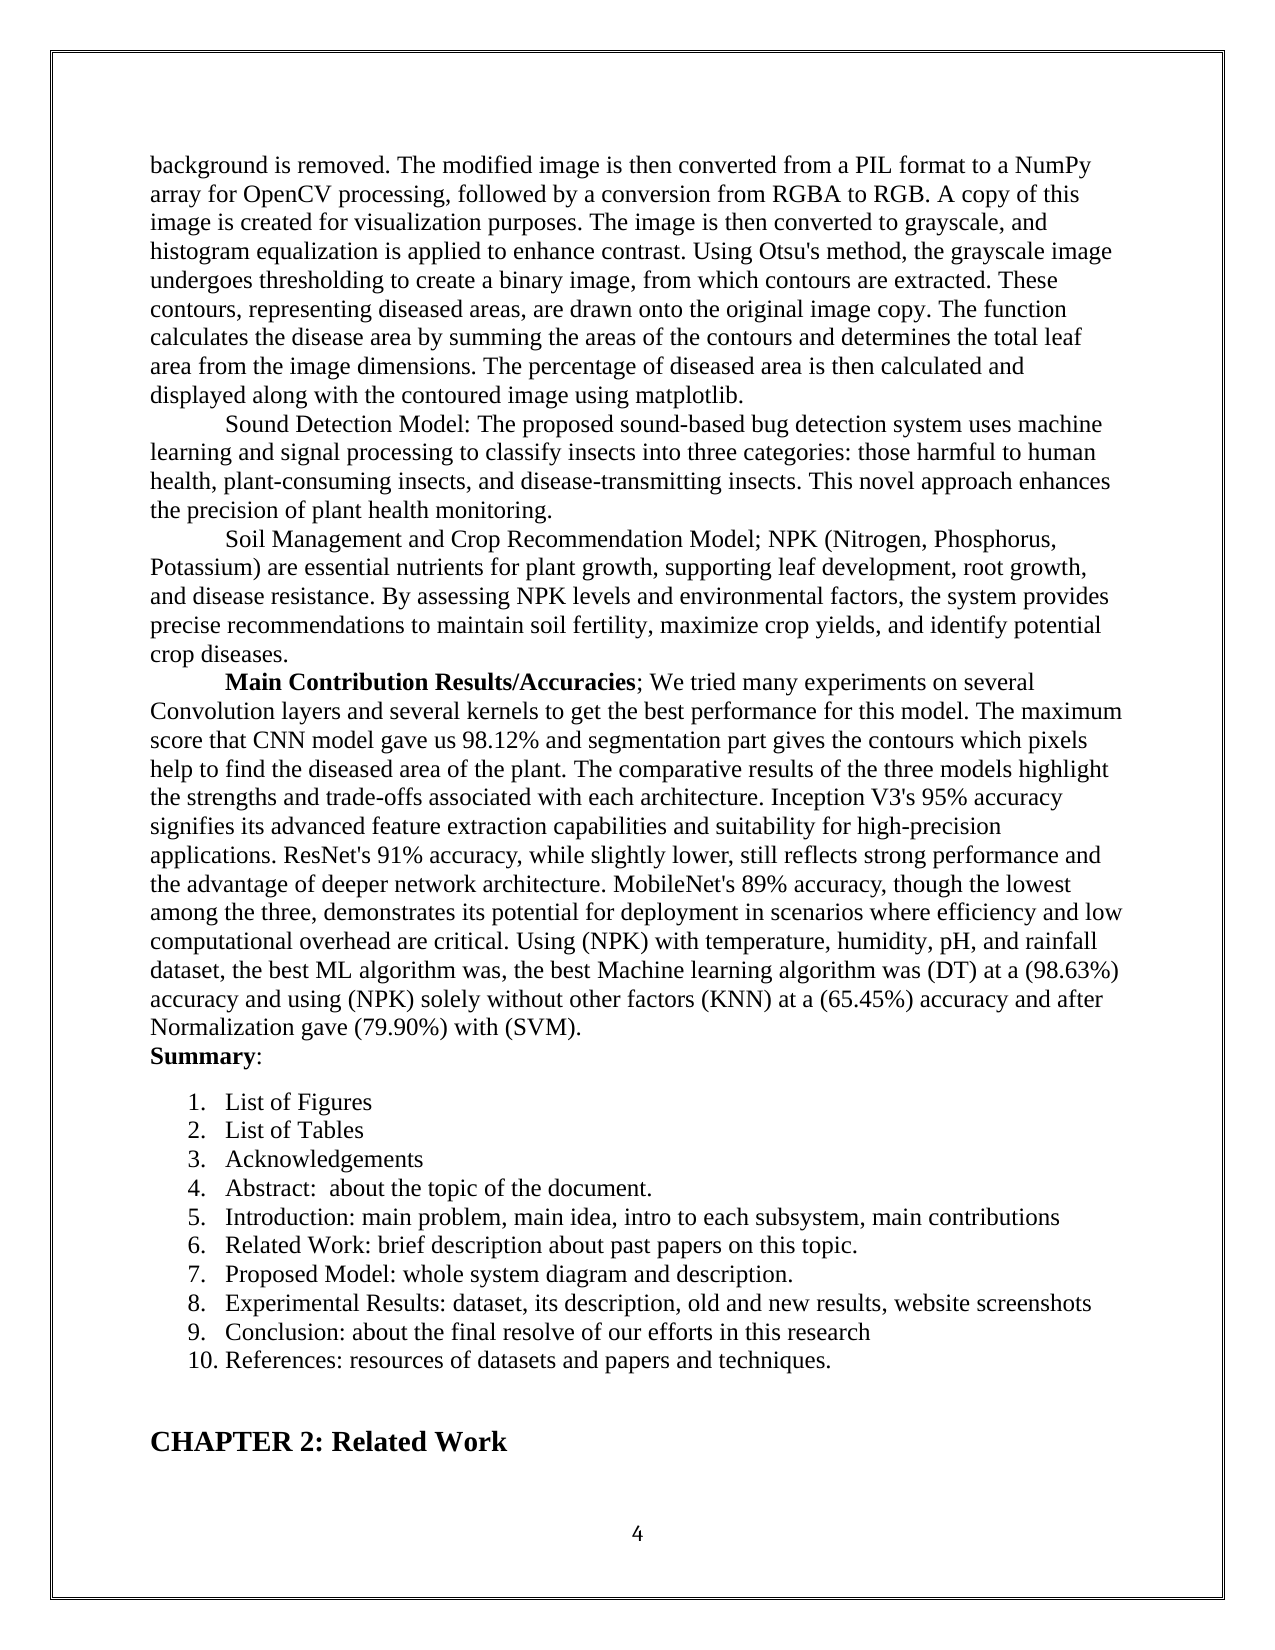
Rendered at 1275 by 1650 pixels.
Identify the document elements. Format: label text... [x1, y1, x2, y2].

list List of Tables [187, 1115, 1125, 1144]
list Experimental Results: dataset, its description, old and new results, website screenshots [187, 1288, 1125, 1317]
list References: resources of datasets and papers and techniques. [187, 1345, 1125, 1374]
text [150, 150, 1125, 409]
text CHAPTER 2: Related Work [150, 1424, 1125, 1458]
list Proposed Model: whole system diagram and description. [187, 1259, 1125, 1288]
text Main Contribution Results/Accuracies; We tried many experiments on several Convolution layers and several kernels to get the best performance for this model. The maximum score that CNN model gave us 98.12% and segmentation part gives the contours which pixels help to find the diseased area of the plant. The comparative results of the three models highlight the strengths and trade-offs associated with each architecture. Inception V3's 95% accuracy signifies its advanced feature extraction capabilities and suitability for high-precision applications. ResNet's 91% accuracy, while slightly lower, still reflects strong performance and the advantage of deeper network architecture. MobileNet's 89% accuracy, though the lowest among the three, demonstrates its potential for deployment in scenarios where efficiency and low computational overhead are critical. Using (NPK) with temperature, humidity, pH, and rainfall dataset, the best ML algorithm was, the best Machine learning algorithm was (DT) at a (98.63%) accuracy and using (NPK) solely without other factors (KNN) at a (65.45%) accuracy and after Normalization gave (79.90%) with (SVM). [150, 667, 1125, 1041]
text Summary: [150, 1041, 1125, 1070]
list Related Work: brief description about past papers on this topic. [187, 1230, 1125, 1259]
list Conclusion: about the final resolve of our efforts in this research [187, 1317, 1125, 1345]
list List of Figures [187, 1087, 1125, 1115]
list Abstract: about the topic of the document. [187, 1173, 1125, 1202]
list Introduction: main problem, main idea, intro to each subsystem, main contributions [187, 1202, 1125, 1230]
text Sound Detection Model: The proposed sound-based bug detection system uses machine learning and signal processing to classify insects into three categories: those harmful to human health, plant-consuming insects, and disease-transmitting insects. This novel approach enhances the precision of plant health monitoring. [150, 409, 1125, 524]
text Soil Management and Crop Recommendation Model; NPK (Nitrogen, Phosphorus, Potassium) are essential nutrients for plant growth, supporting leaf development, root growth, and disease resistance. By assessing NPK levels and environmental factors, the system provides precise recommendations to maintain soil fertility, maximize crop yields, and identify potential crop diseases. [150, 524, 1125, 667]
list Acknowledgements [187, 1144, 1125, 1173]
